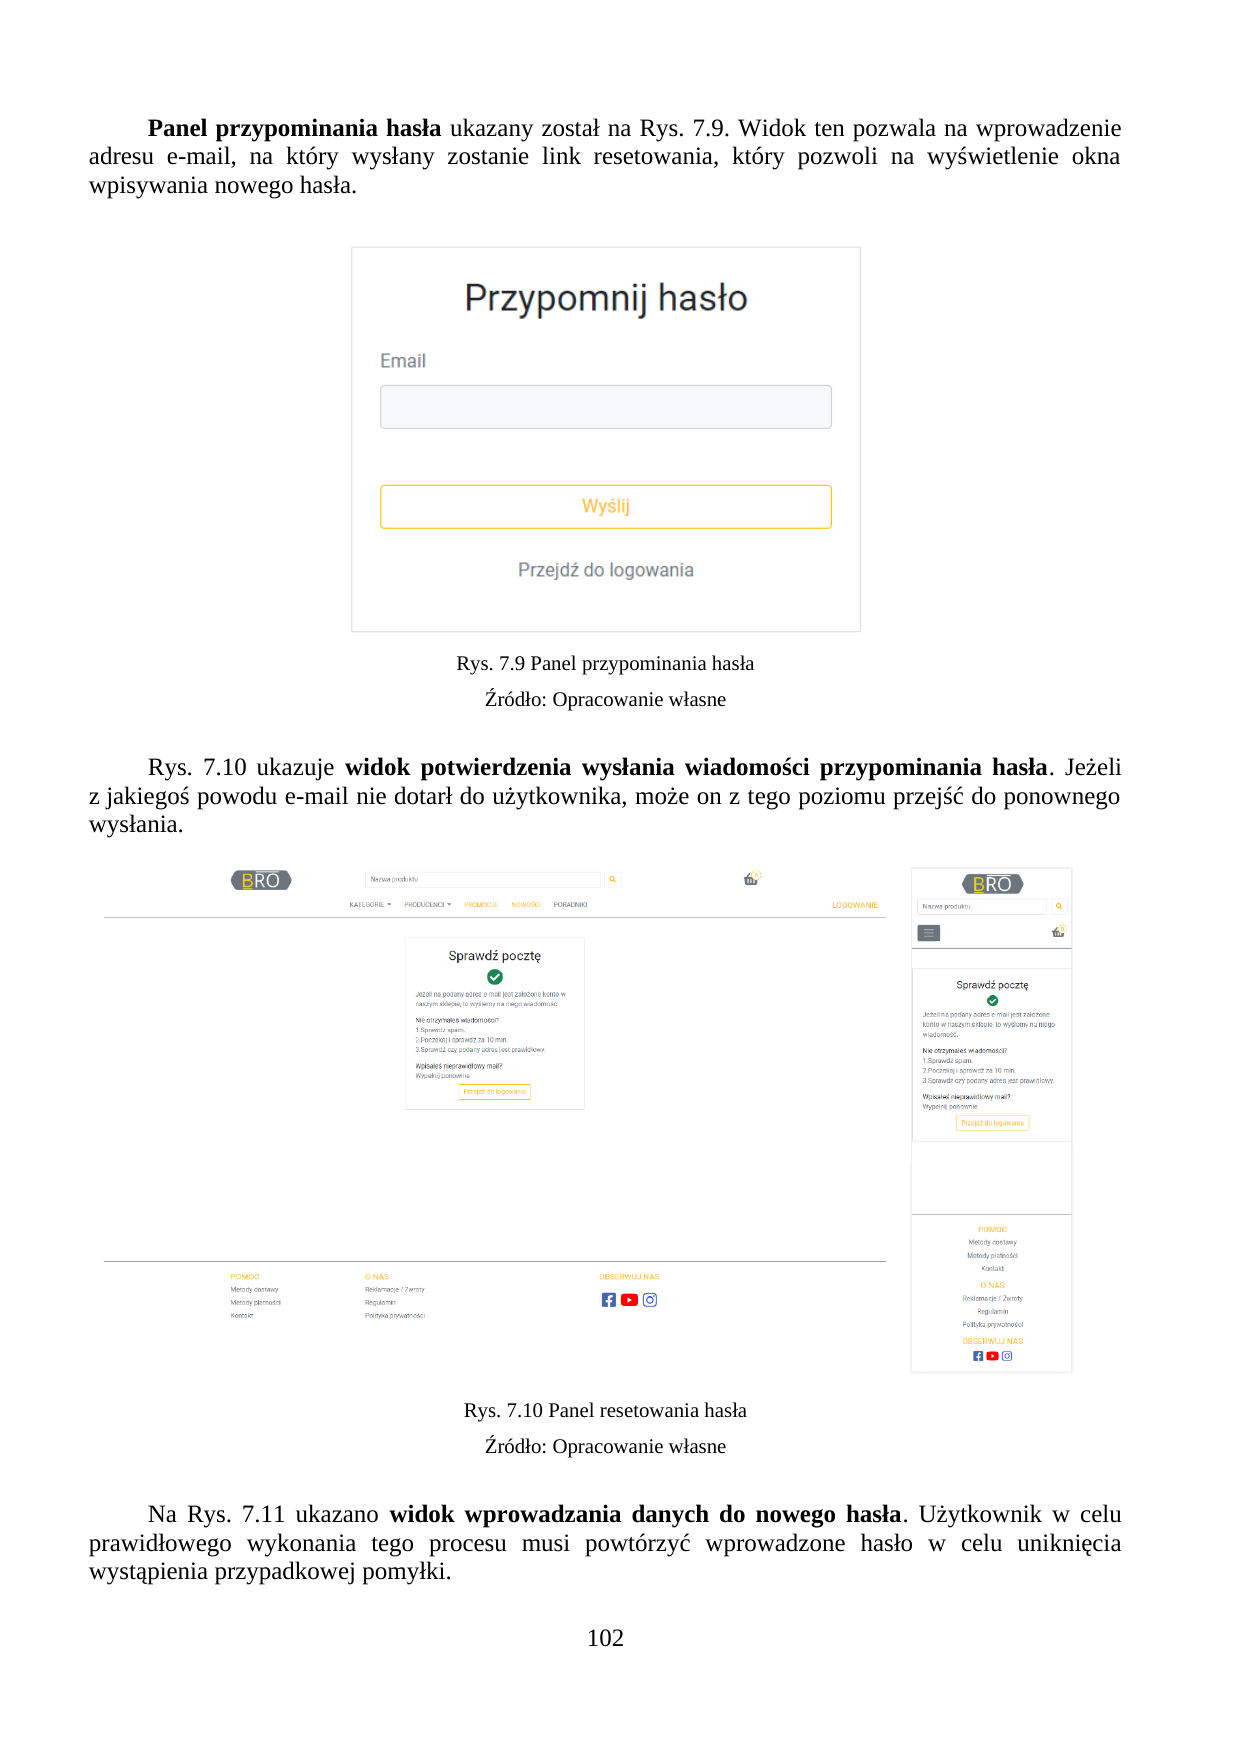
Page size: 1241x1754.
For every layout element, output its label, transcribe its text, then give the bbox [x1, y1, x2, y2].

text Panel przypominania hasła ukazany został na Rys. 7.9. Widok ten pozwala na wprowadzenie adresu e-mail, na który wysłany zostanie link resetowania, który pozwoli na wyświetlenie okna wpisywania nowego hasła. [89, 113, 1122, 199]
text Rys. 7.10 Panel resetowania hasła [89, 1398, 1122, 1422]
text Źródło: Opracowanie własne [89, 1434, 1122, 1458]
picture [335, 227, 875, 652]
text Na Rys. 7.11 ukazano widok wprowadzania danych do nowego hasła. Użytkownik w celu prawidłowego wykonania tego procesu musi powtórzyć wprowadzone hasło w celu uniknięcia wystąpienia przypadkowej pomyłki. [89, 1499, 1122, 1585]
picture [103, 867, 1107, 1384]
text Rys. 7.10 ukazuje widok potwierdzenia wysłania wiadomości przypominania hasła. Jeżeli z jakiegoś powodu e-mail nie dotarł do użytkownika, może on z tego poziomu przejść do ponownego wysłania. [89, 752, 1122, 838]
text Źródło: Opracowanie własne [89, 687, 1122, 711]
text Rys. 7.9 Panel przypominania hasła [89, 651, 1122, 675]
